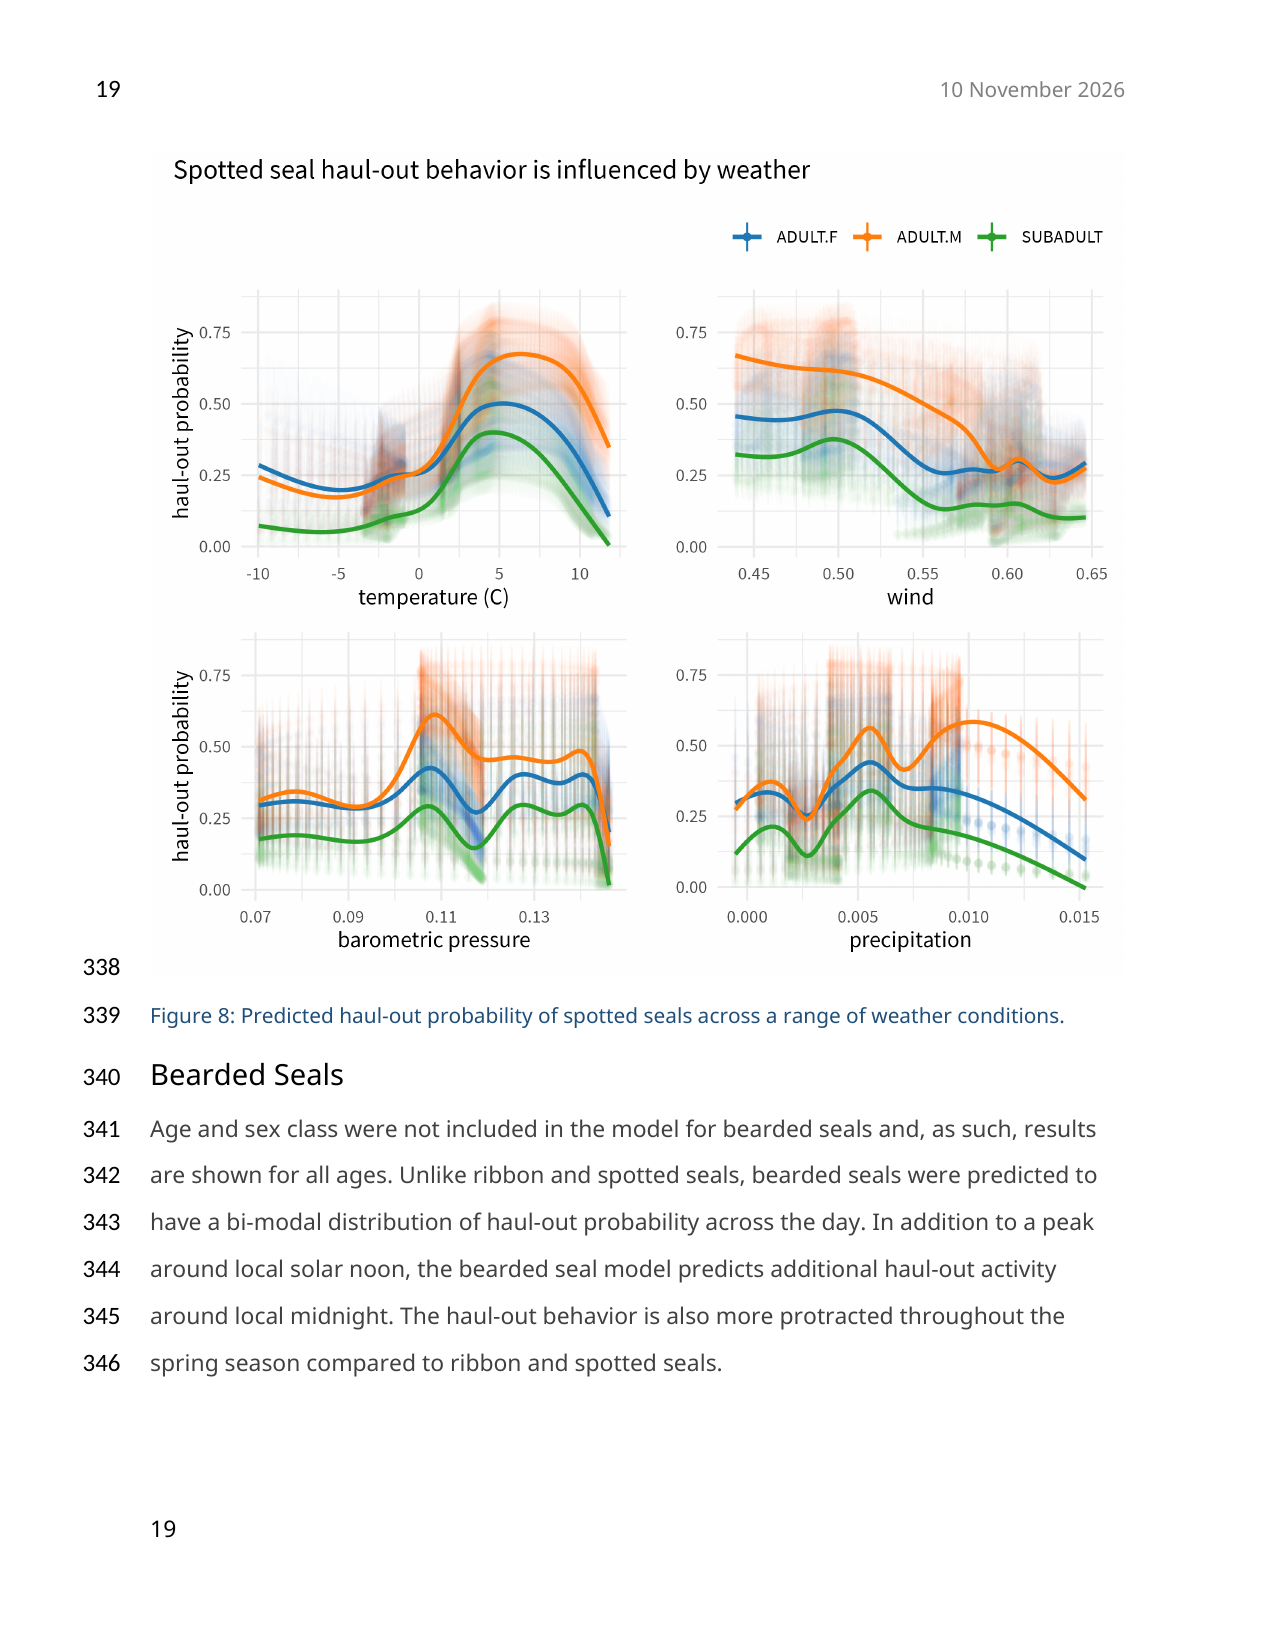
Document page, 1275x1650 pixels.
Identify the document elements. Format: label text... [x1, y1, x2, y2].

subtitle Bearded Seals [150, 1054, 1125, 1094]
text Age and sex class were not included in the model for bearded seals and, as such, results are shown for all ages. Unlike ribbon and spotted seals, bearded seals were predicted to have a bi-modal distribution of haul-out probability across the day. In addition to a peak around local solar noon, the bearded seal model predicts additional haul-out activity around local midnight. The haul-out behavior is also more protracted throughout the spring season compared to ribbon and spotted seals. [150, 1113, 1125, 1378]
picture [150, 150, 1125, 975]
text Figure : Predicted haul-out probability of spotted seals across a range of weather conditions. [150, 996, 1125, 1029]
